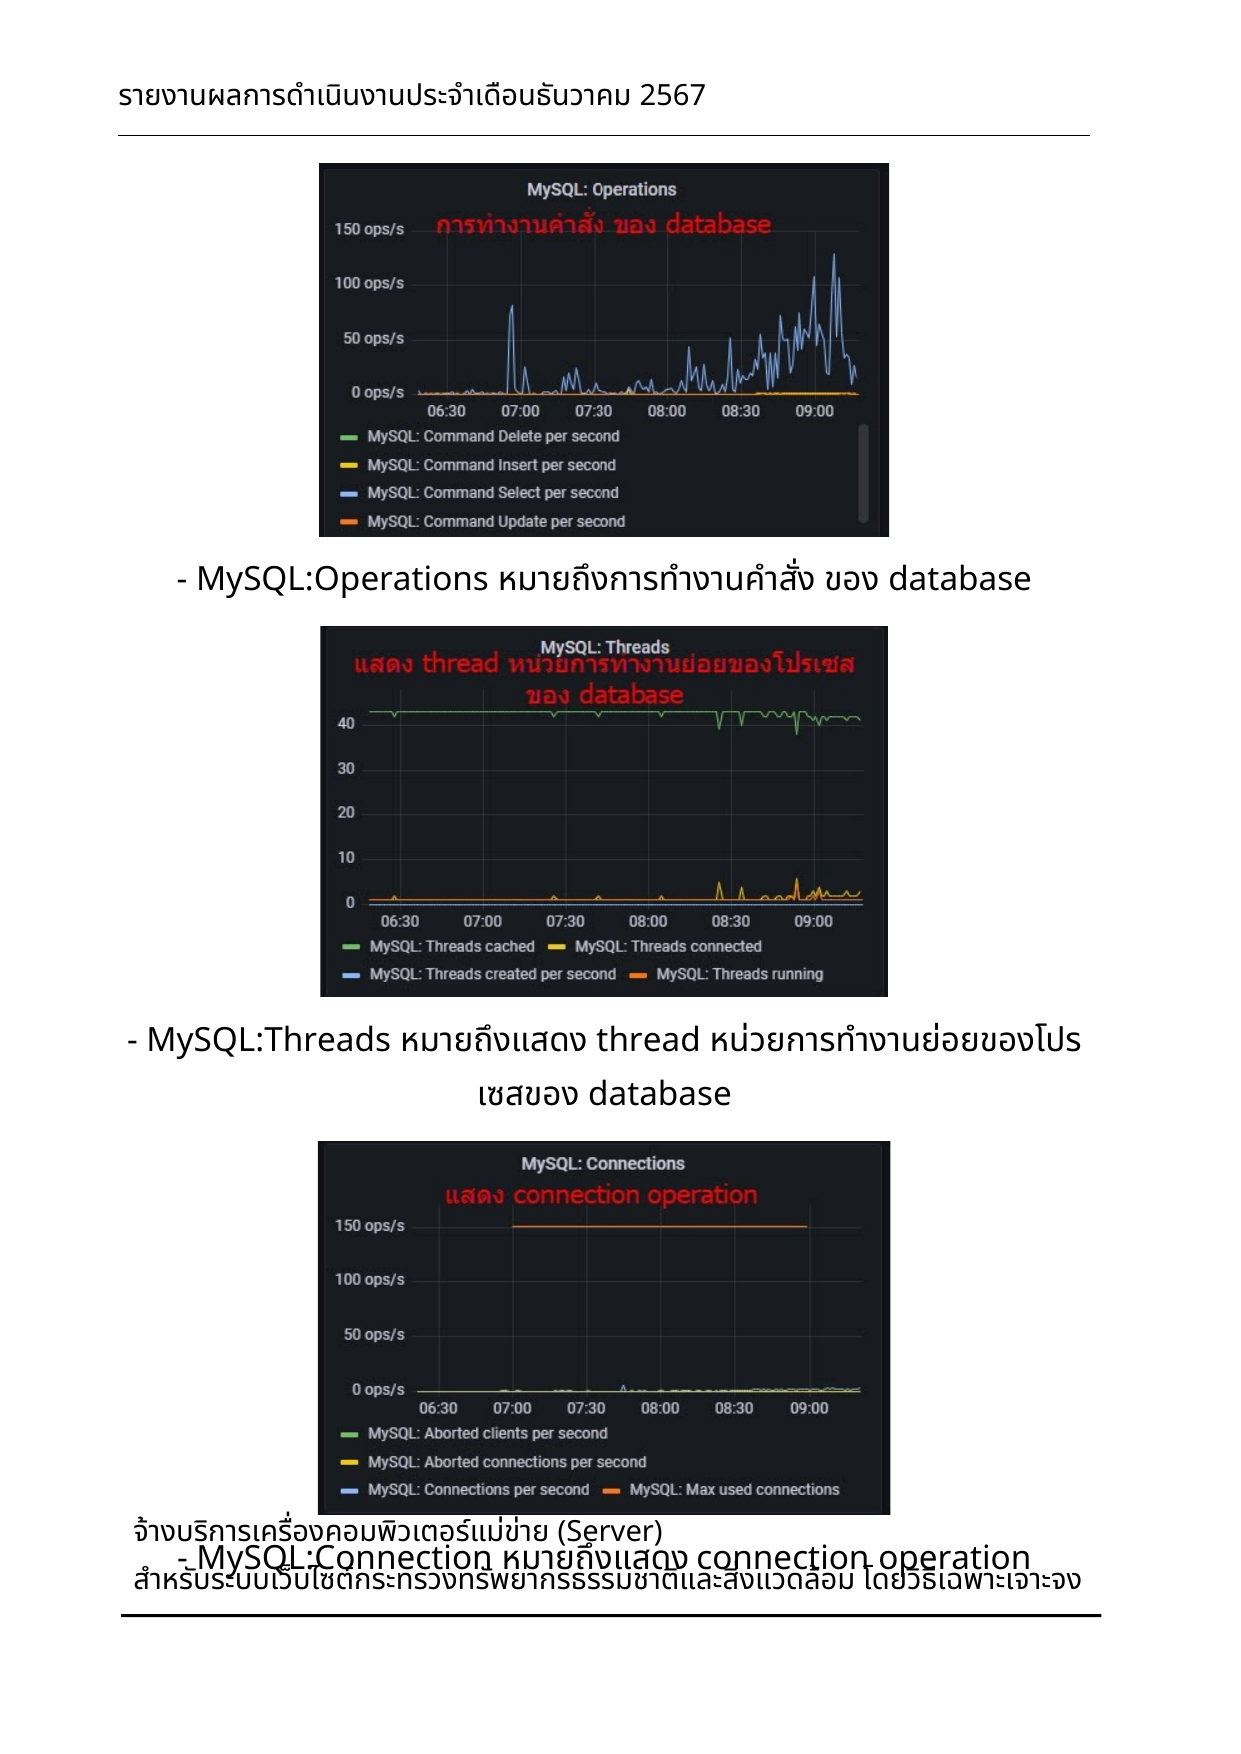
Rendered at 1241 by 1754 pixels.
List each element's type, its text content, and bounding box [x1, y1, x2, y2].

picture [319, 163, 890, 537]
text - MySQL:Operations หมายถึงการทำงานคำสั่ง ของ database [118, 555, 1090, 606]
picture [317, 1141, 891, 1515]
text - MySQL:Threads หมายถึงแสดง thread หน่วยการทำงานย่อยของโปรเซสของ database [118, 1015, 1090, 1121]
picture [320, 626, 888, 997]
text - MySQL:Connection หมายถึงแสดงconnection operation [118, 1534, 1090, 1584]
